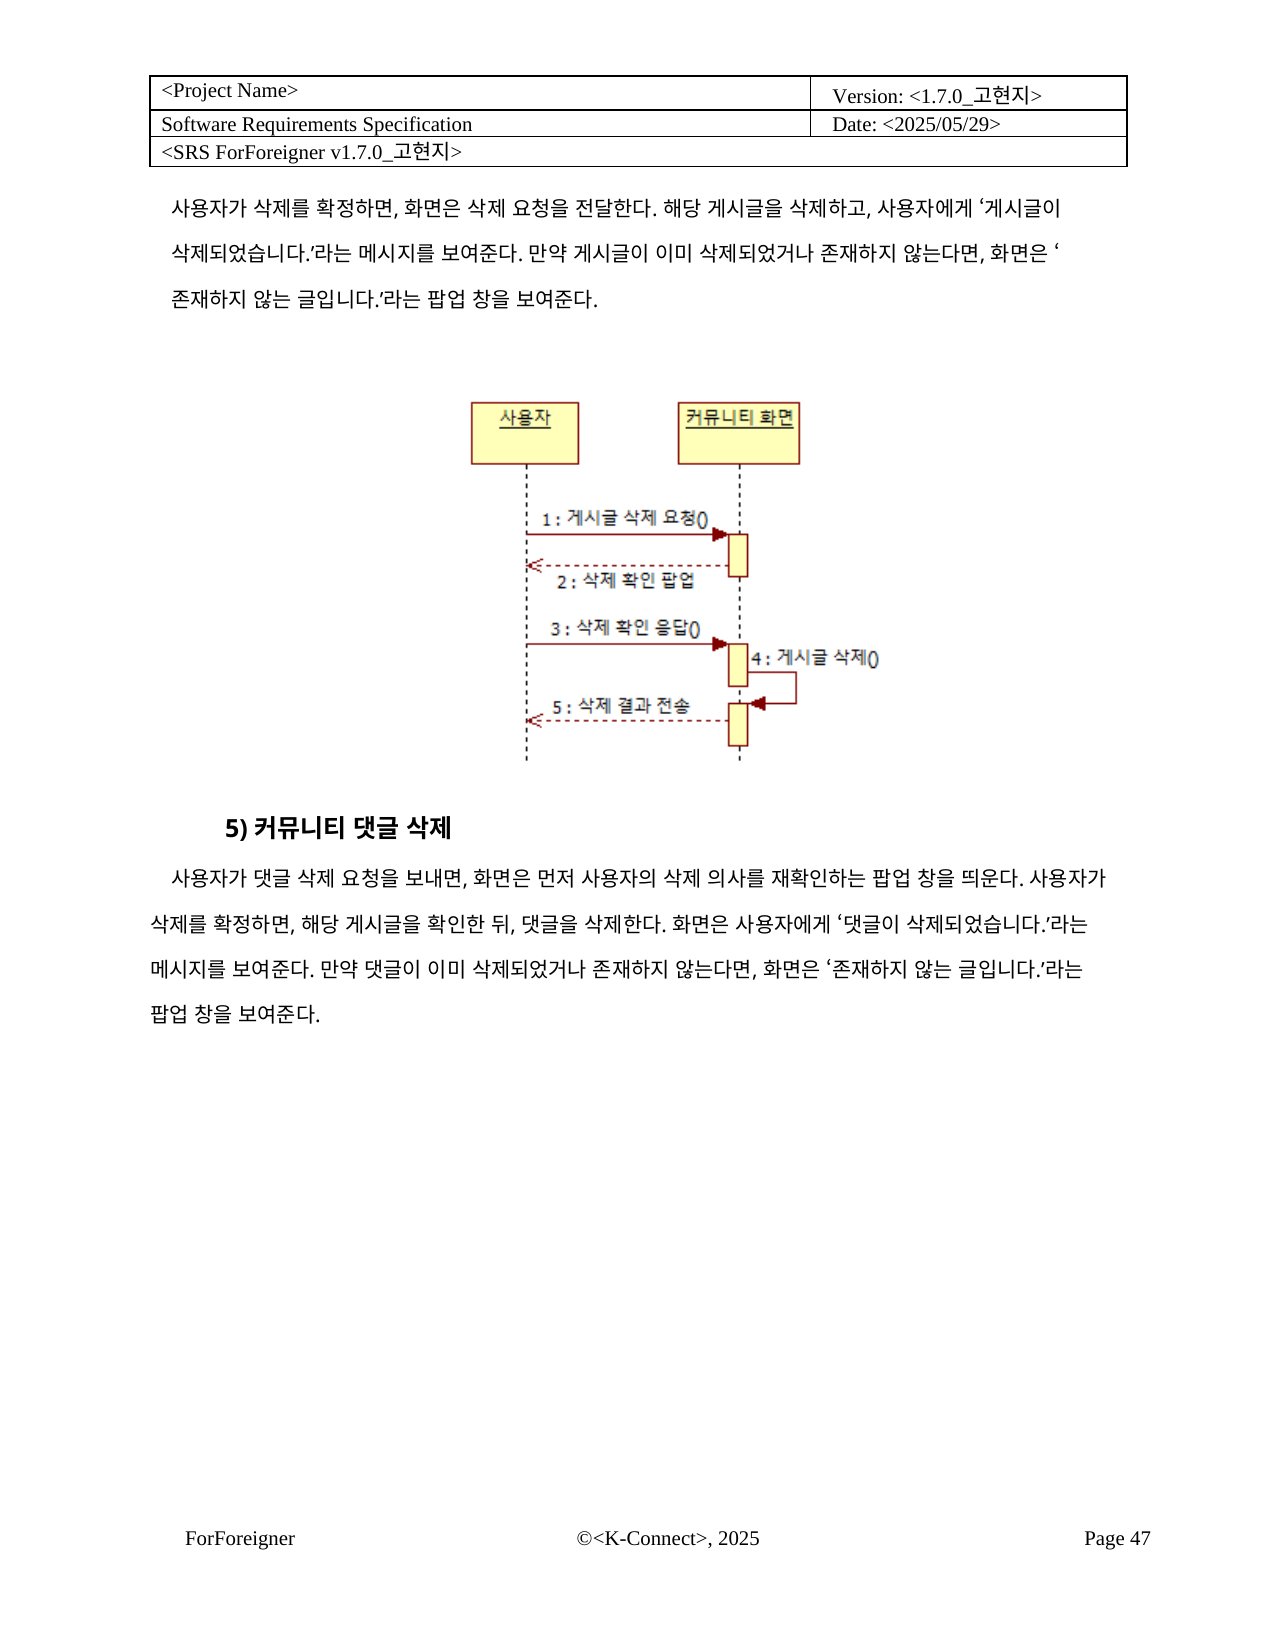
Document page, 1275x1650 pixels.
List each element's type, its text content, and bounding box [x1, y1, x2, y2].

text 사용자가 댓글 삭제 요청을 보내면, 화면은 먼저 사용자의 삭제 의사를 재확인하는 팝업 창을 띄운다. 사용자가 삭제를 확정하면, 해당 게시글을 확인한 뒤, 댓글을 삭제한다. 화면은 사용자에게 ‘댓글이 삭제되었습니다.’라는 메시지를 보여준다. 만약 댓글이 이미 삭제되었거나 존재하지 않는다면, 화면은 ‘존재하지 않는 글입니다.’라는 팝업 창을 보여준다. [150, 862, 1125, 1029]
text 5) 커뮤니티 댓글 삭제 [225, 808, 1125, 844]
picture [440, 371, 910, 797]
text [171, 192, 1125, 313]
